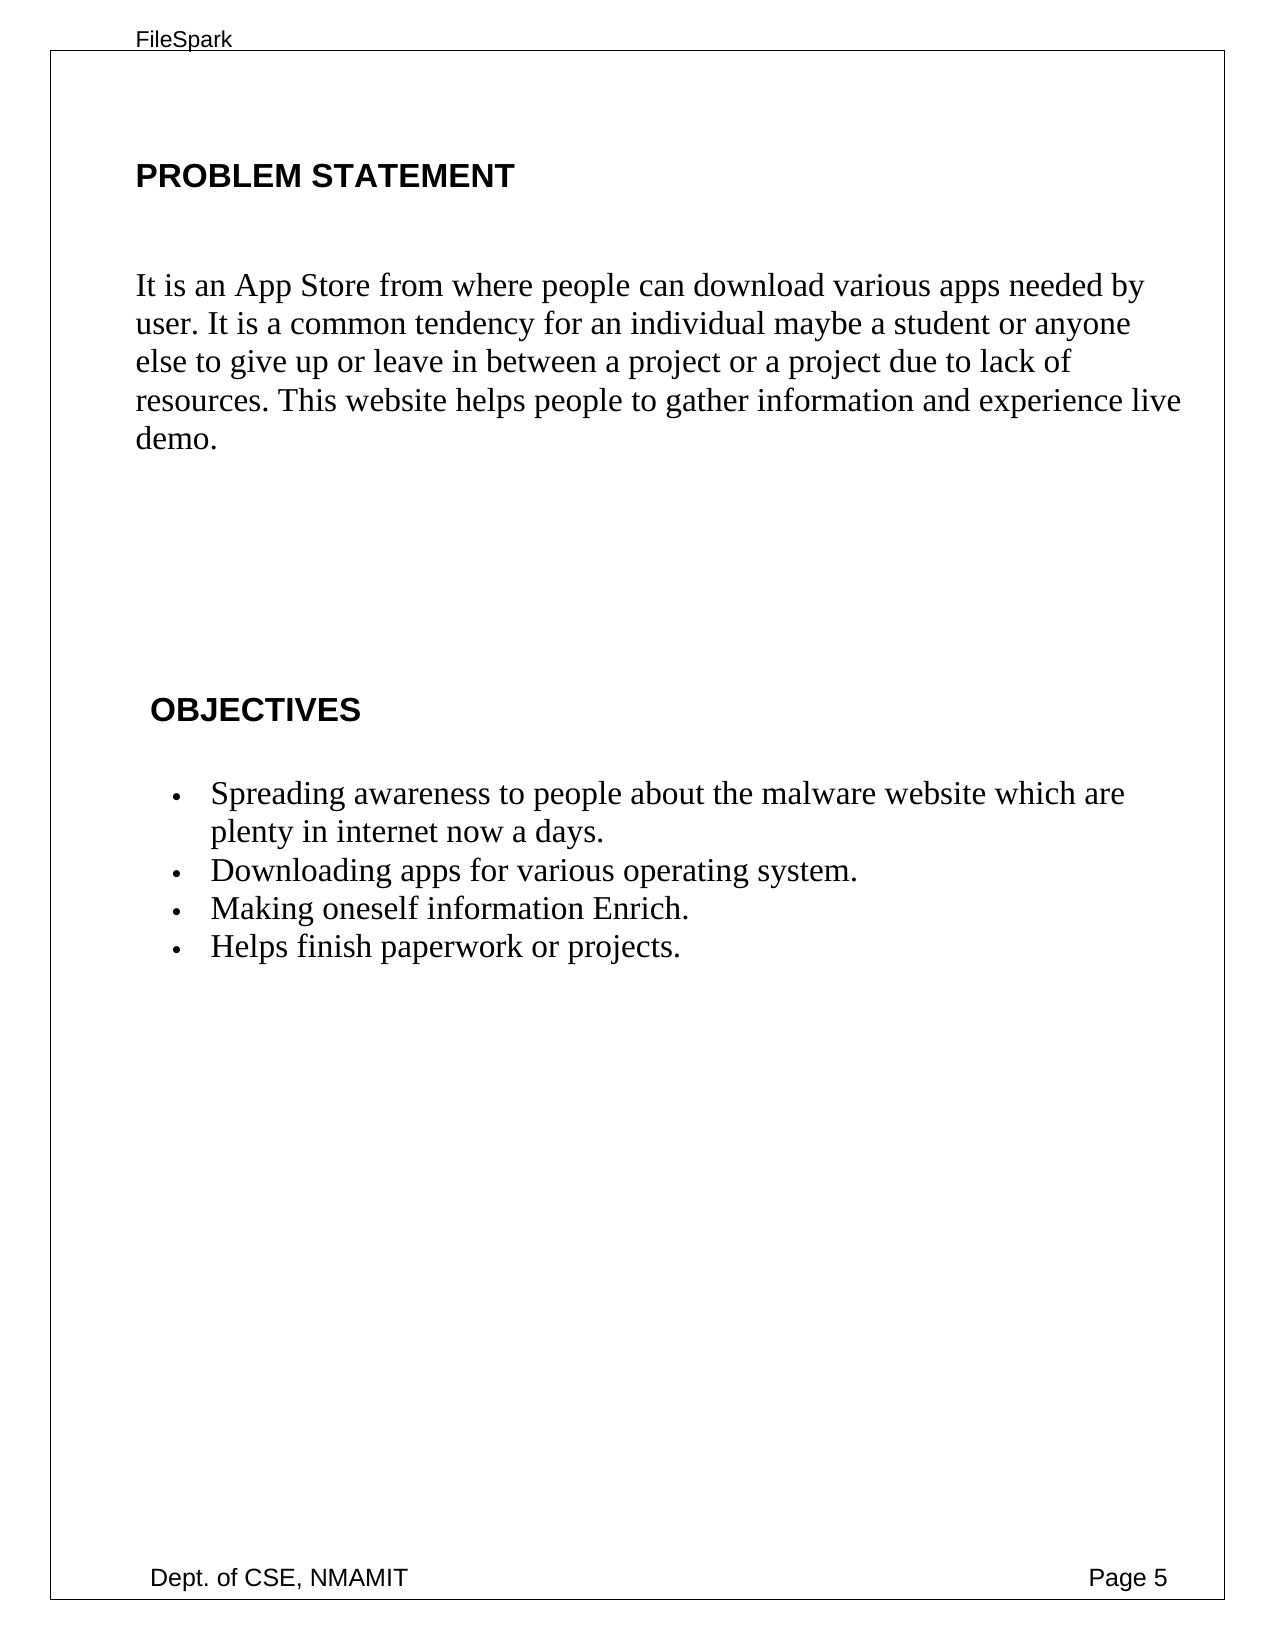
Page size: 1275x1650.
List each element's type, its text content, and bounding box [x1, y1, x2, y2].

list Making oneself information Enrich. [173, 888, 1183, 927]
subtitle OBJECTIVES [150, 690, 1183, 728]
list Helps finish paperwork or projects. [173, 927, 1183, 965]
text It is an App Store from where people can download various apps needed by user. It is a common tendency for an individual maybe a student or anyone else to give up or leave in between a project or a project due to lack of resources. This website helps people to gather information and experience live demo. [135, 265, 1183, 457]
list Spreading awareness to people about the malware website which are plenty in internet now a days. [173, 773, 1183, 850]
list Downloading apps for various operating system. [173, 850, 1183, 888]
subtitle PROBLEM STATEMENT [135, 156, 1183, 195]
